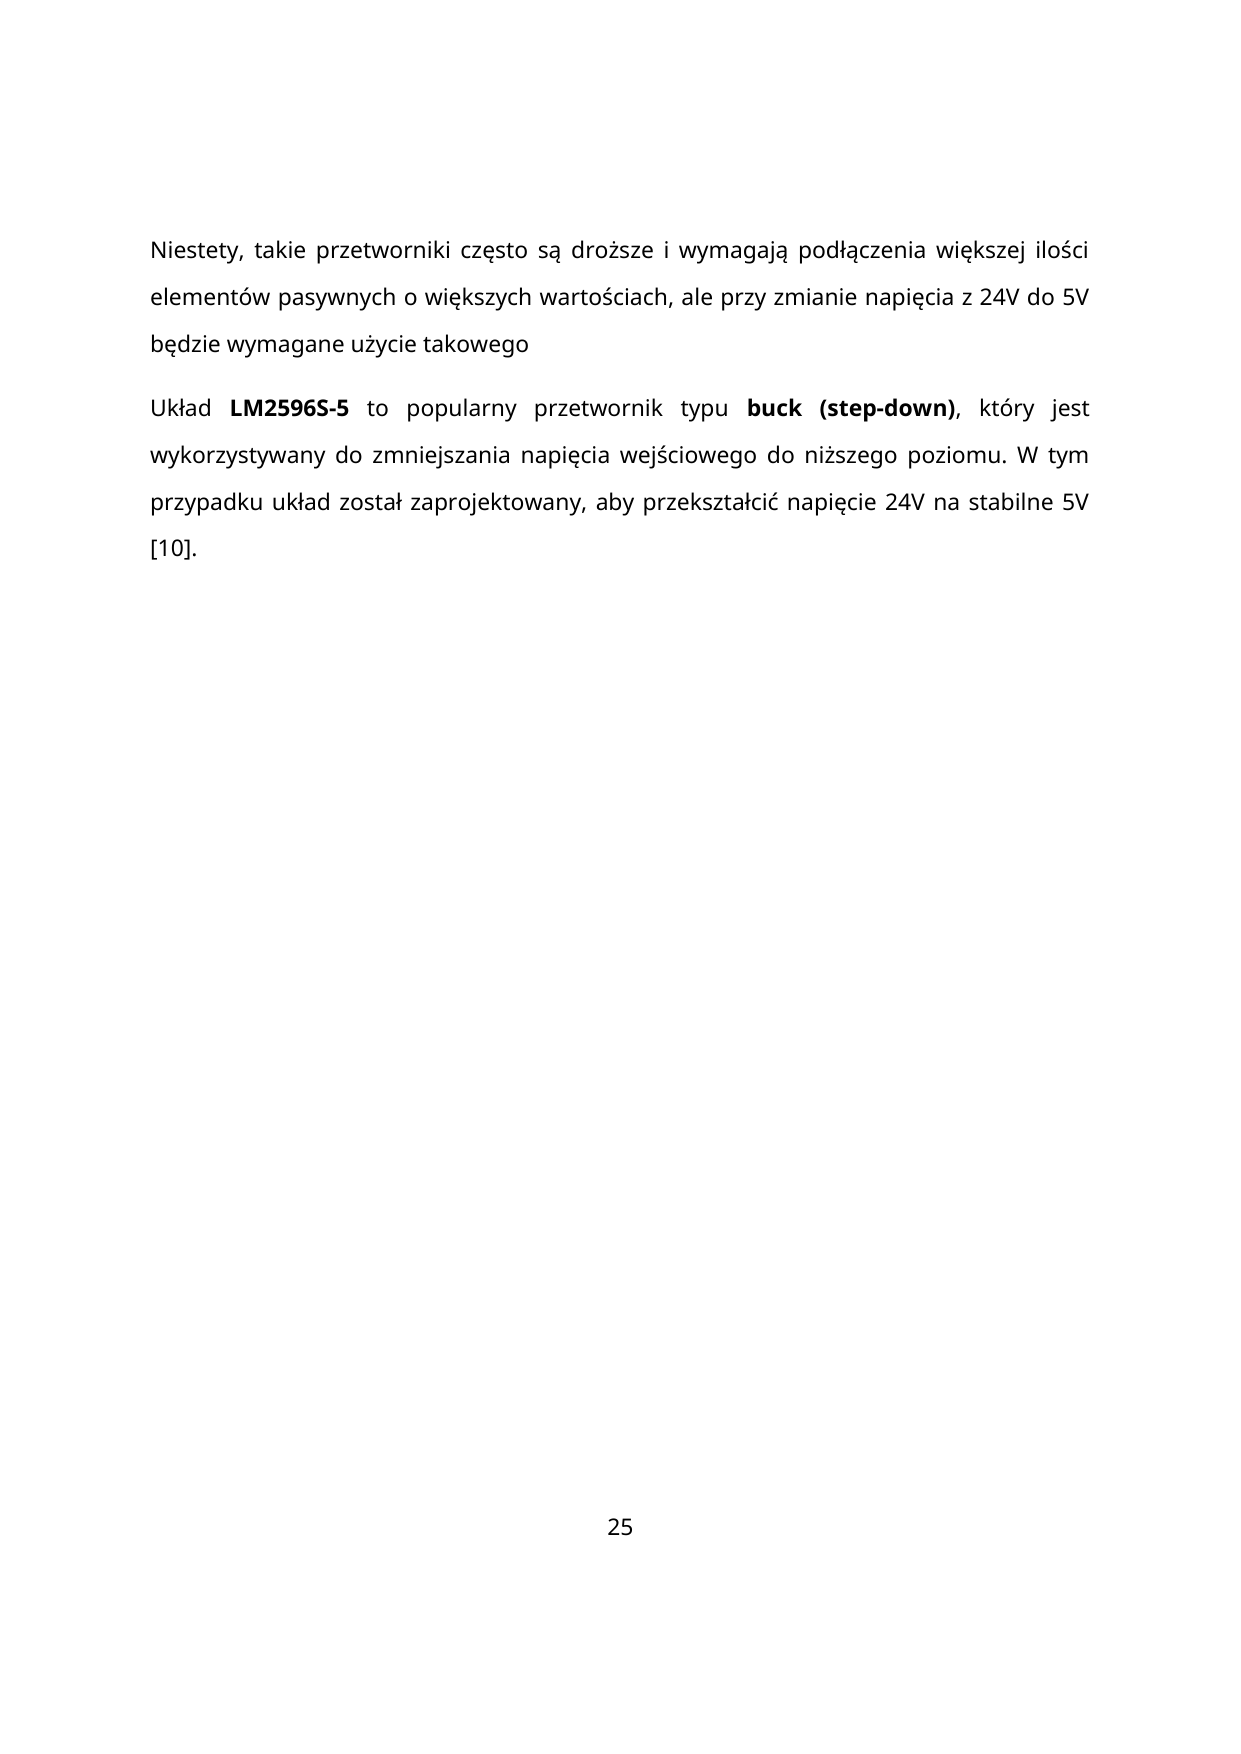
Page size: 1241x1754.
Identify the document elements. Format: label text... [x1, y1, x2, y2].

text Niestety, takie przetworniki często są droższe i wymagają podłączenia większej ilości elementów pasywnych o większych wartościach, ale przy zmianie napięcia z 24V do 5V będzie wymagane użycie takowego [150, 234, 1090, 359]
text Układ LM2596S-5 to popularny przetwornik typu buck (step-down), który jest wykorzystywany do zmniejszania napięcia wejściowego do niższego poziomu. W tym przypadku układ został zaprojektowany, aby przekształcić napięcie 24V na stabilne 5V [11]. [150, 392, 1090, 563]
